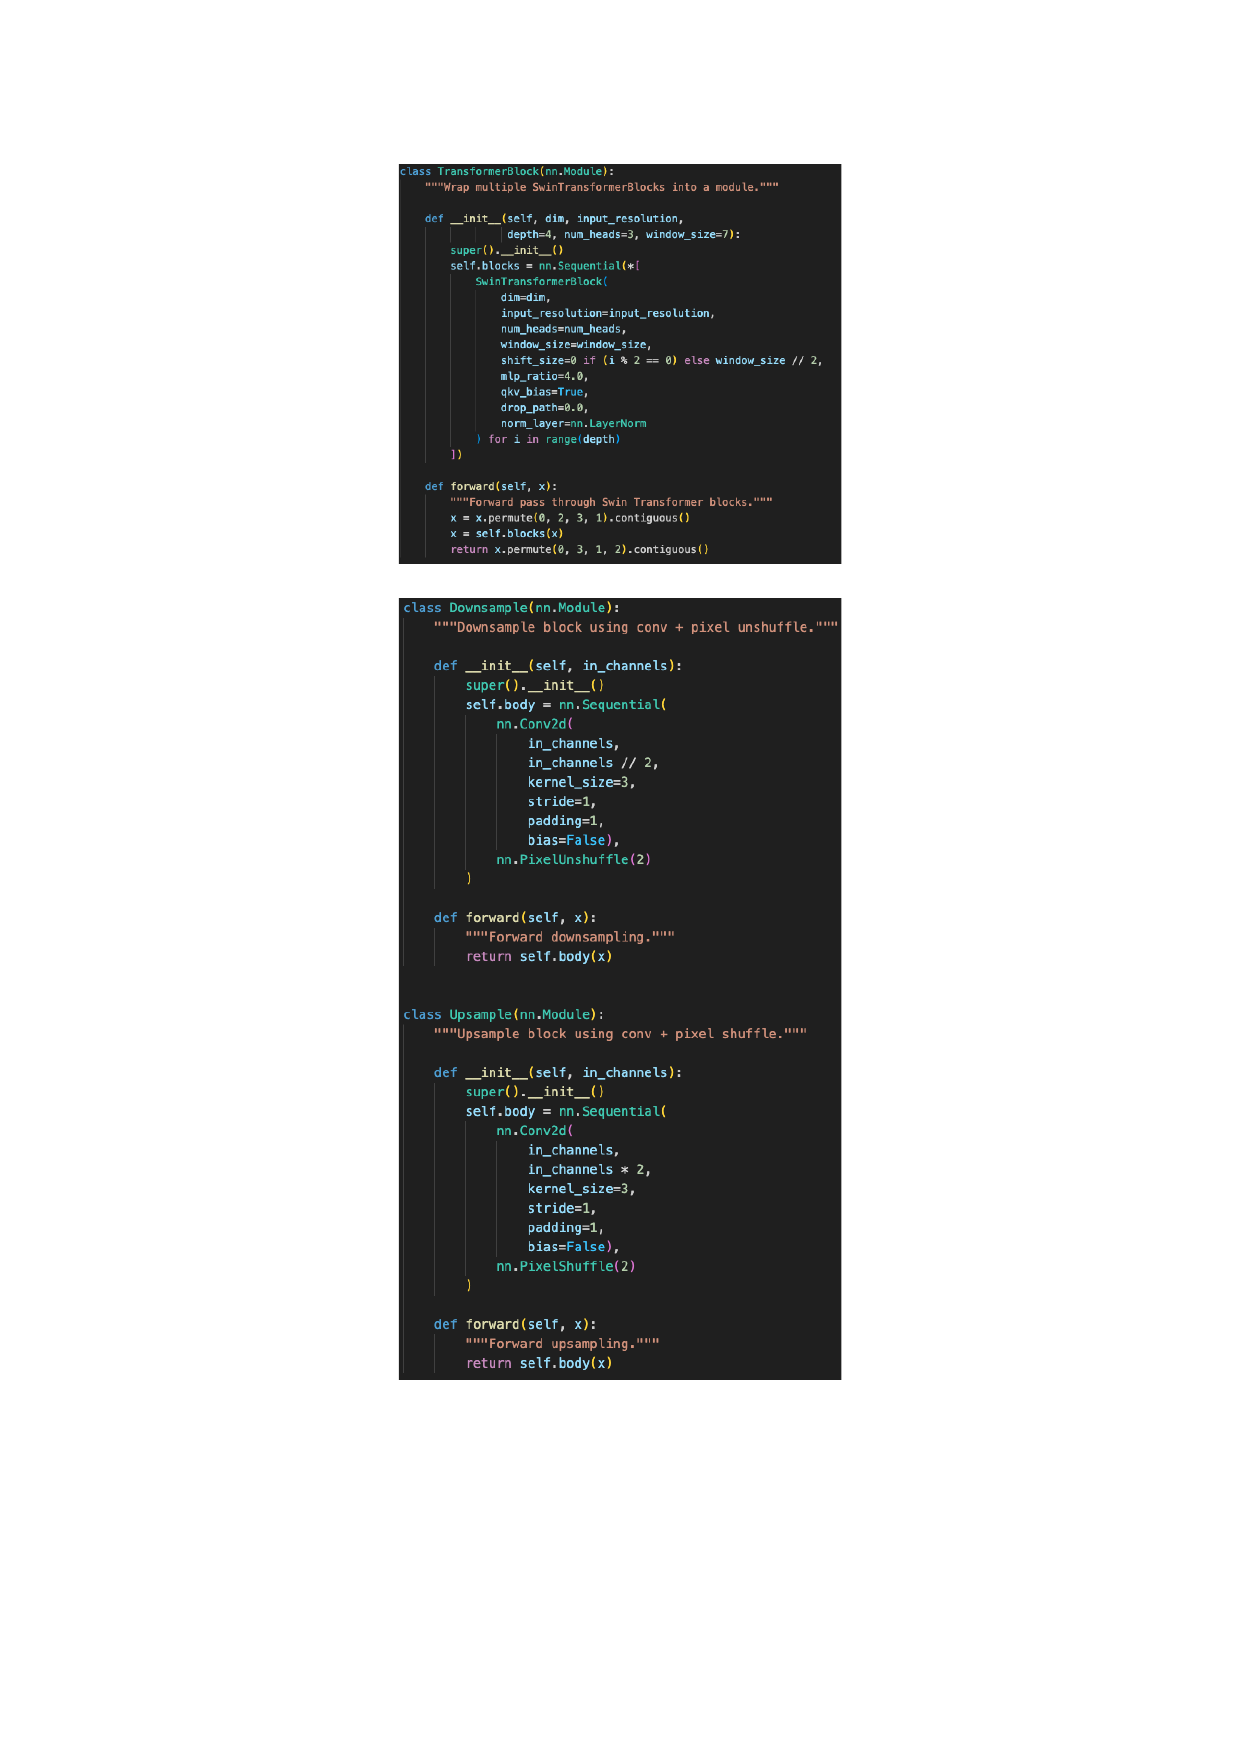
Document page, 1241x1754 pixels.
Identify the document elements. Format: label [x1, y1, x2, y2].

picture [398, 164, 842, 564]
picture [398, 598, 842, 1380]
